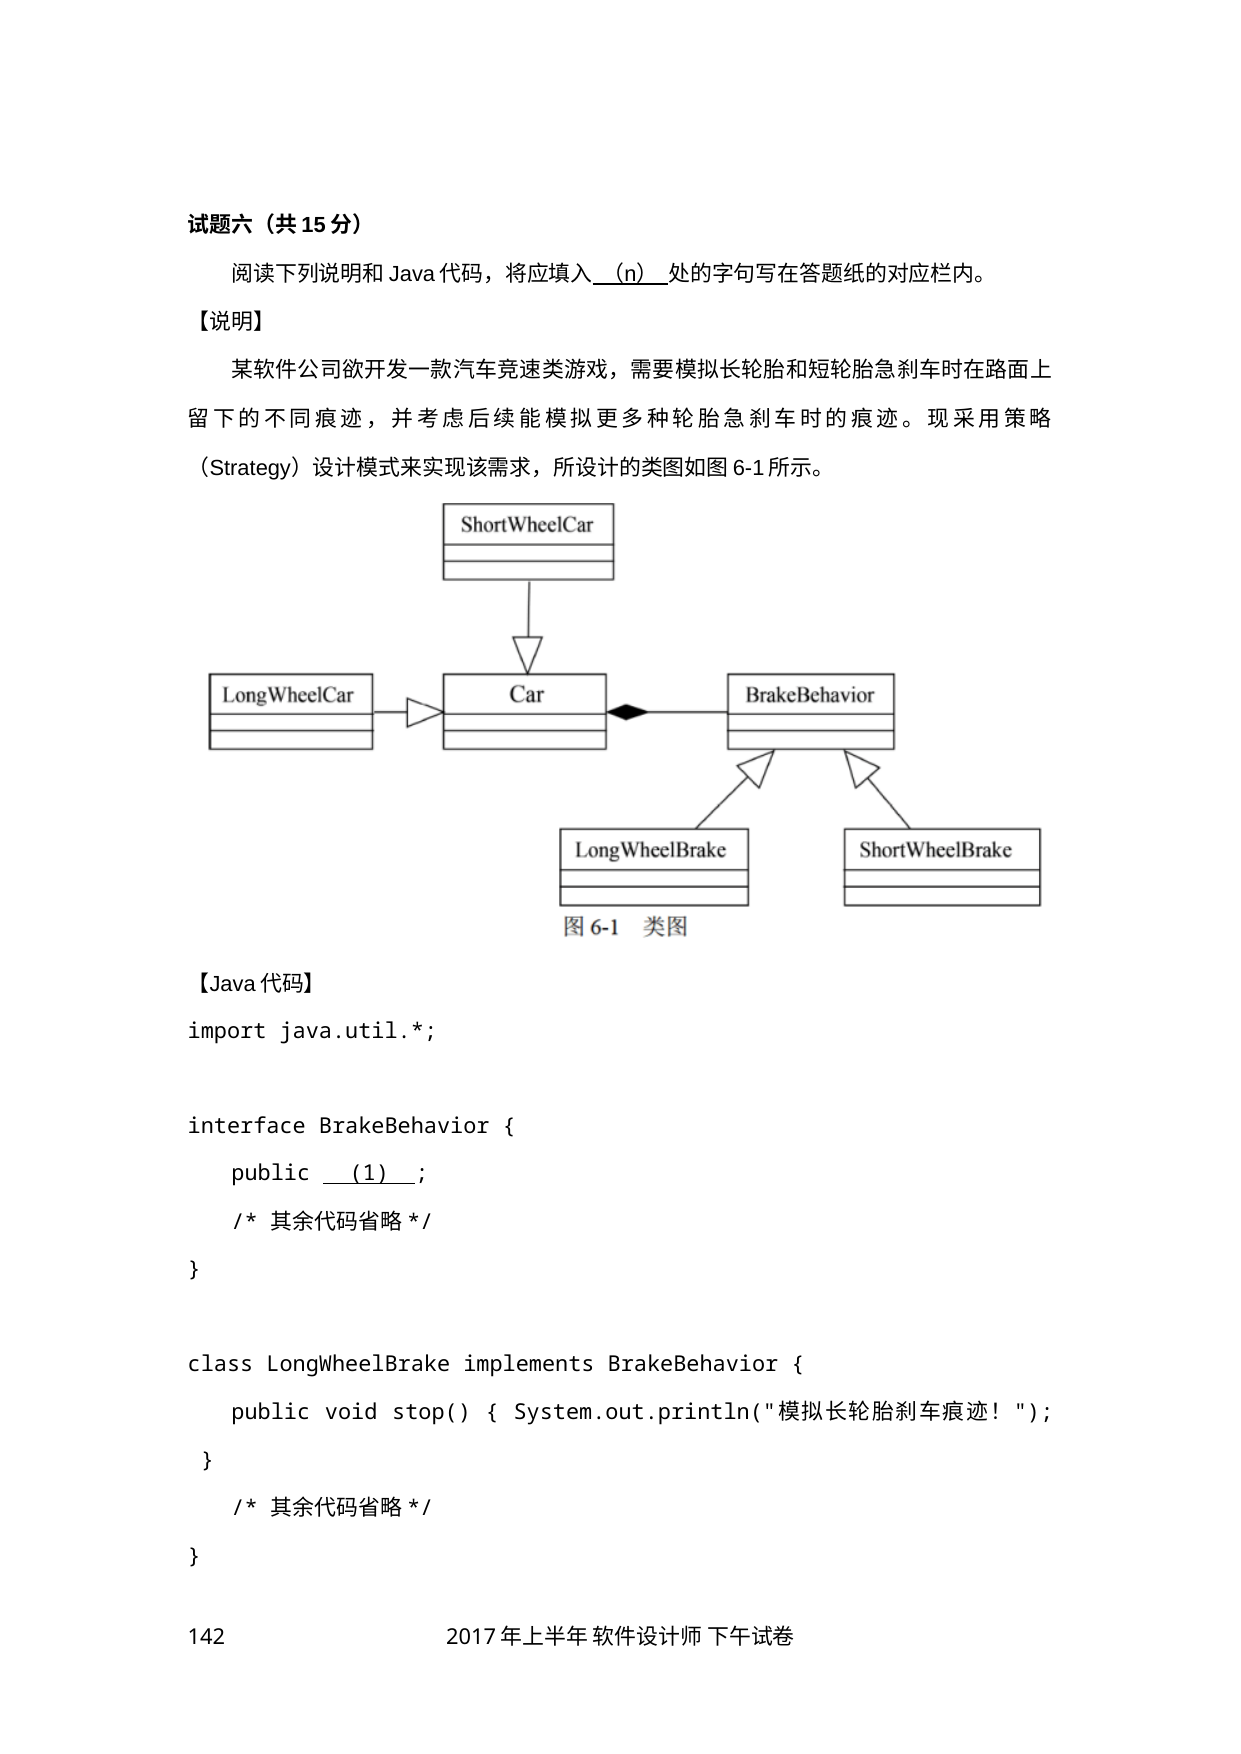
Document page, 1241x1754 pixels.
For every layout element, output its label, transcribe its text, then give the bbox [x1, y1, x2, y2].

text 阅读下列说明和Java代码，将应填入 （n） 处的字句写在答题纸的对应栏内。 [187, 255, 1053, 288]
text class LongWheelBrake implements BrakeBehavior { [187, 1347, 1053, 1379]
text 某软件公司欲开发一款汽车竞速类游戏，需要模拟长轮胎和短轮胎急刹车时在路面上留下的不同痕迹，并考虑后续能模拟更多种轮胎急刹车时的痕迹。现采用策略（Strategy）设计模式来实现该需求，所设计的类图如图6-1所示。 [187, 352, 1053, 482]
text public (1) ; [187, 1156, 1053, 1188]
text 【Java代码】 [187, 966, 1053, 998]
text } [187, 1538, 1053, 1571]
text /* 其余代码省略 */ [187, 1490, 1053, 1523]
text } [187, 1252, 1053, 1284]
text 试题六（共15分） [187, 207, 1053, 239]
text interface BrakeBehavior { [187, 1109, 1053, 1141]
text 【说明】 [187, 304, 1053, 336]
picture [187, 497, 1053, 948]
text import java.util.*; [187, 1014, 1053, 1046]
text public void stop() { System.out.println("模拟长轮胎刹车痕迹！"); } [187, 1394, 1053, 1475]
text /* 其余代码省略 */ [187, 1203, 1053, 1236]
